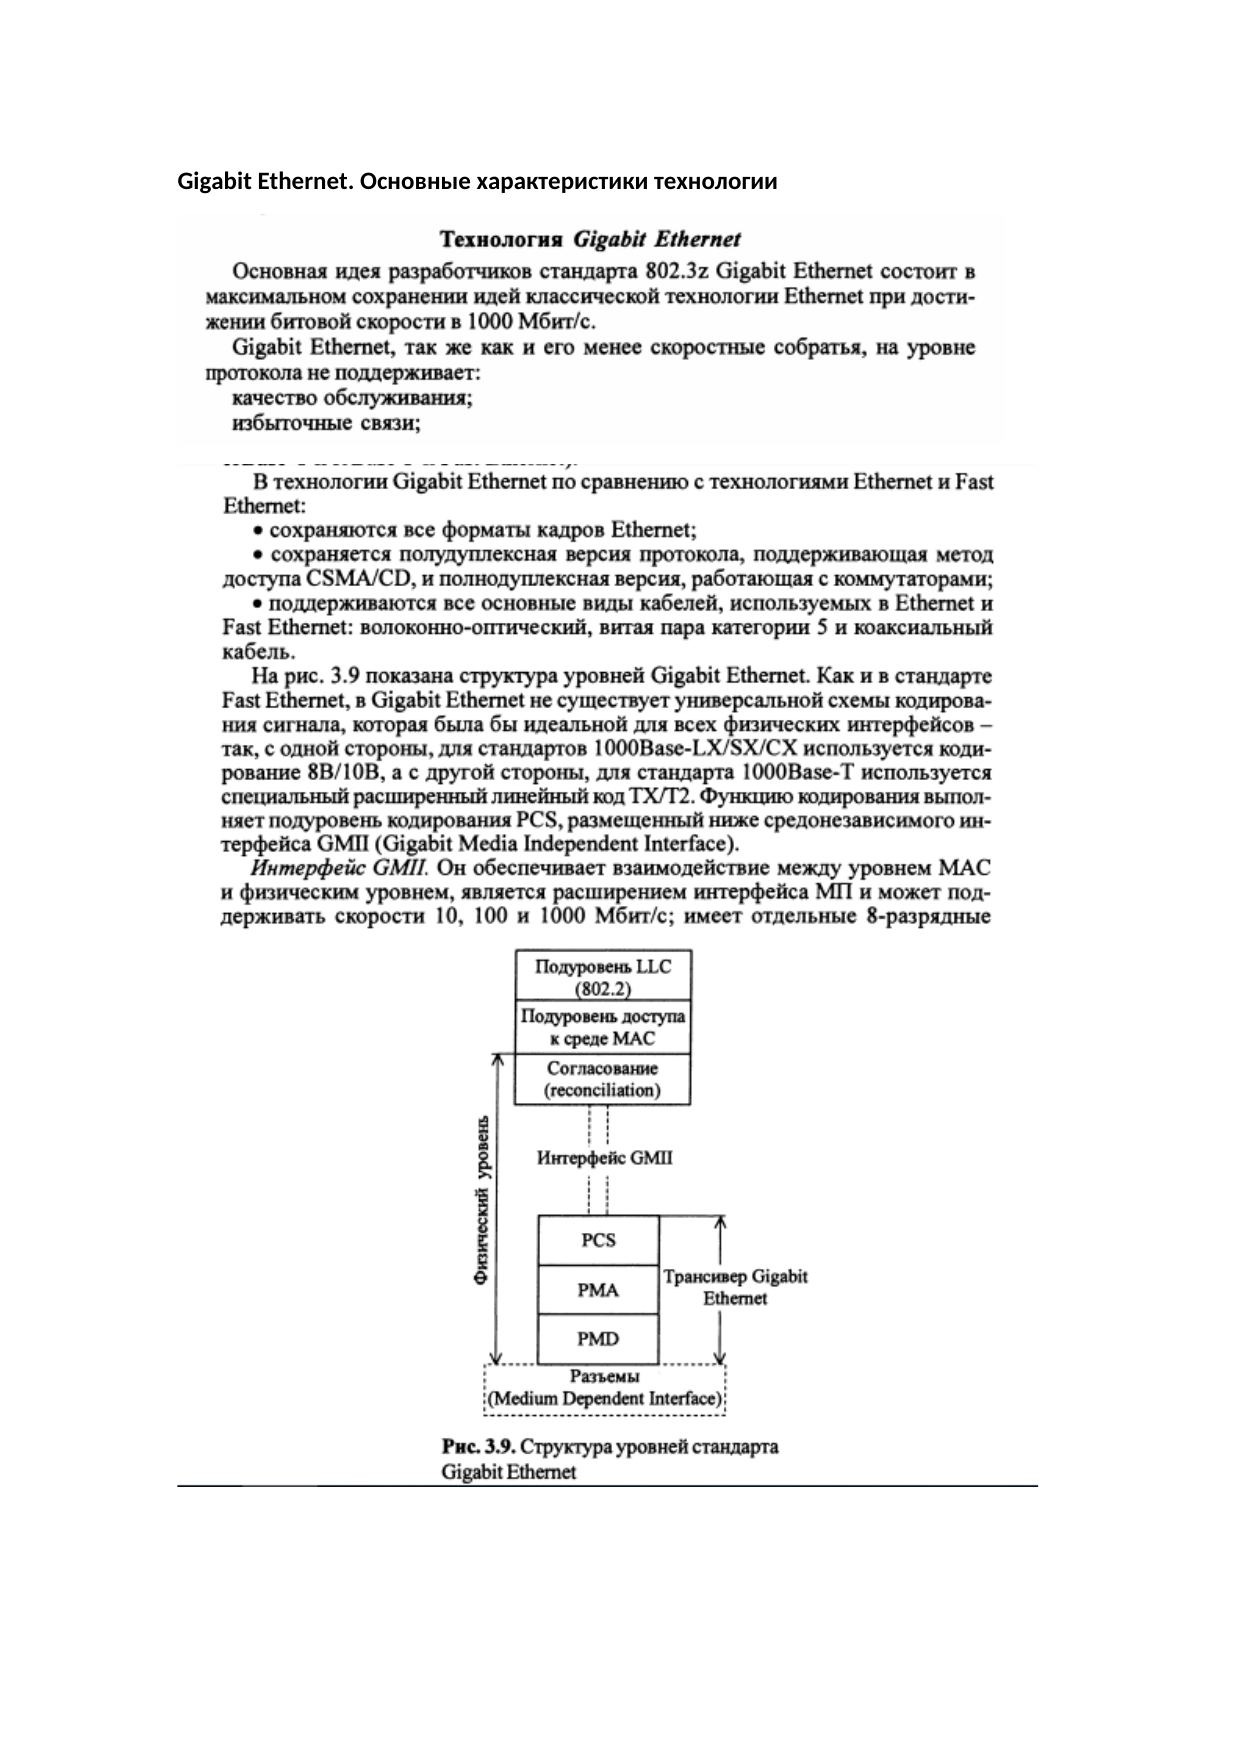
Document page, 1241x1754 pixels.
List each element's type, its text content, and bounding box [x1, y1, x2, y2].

picture [177, 464, 1039, 1487]
text Gigabit Ethernet. Основные характеристики технологии [177, 165, 1152, 196]
picture [177, 214, 1006, 446]
